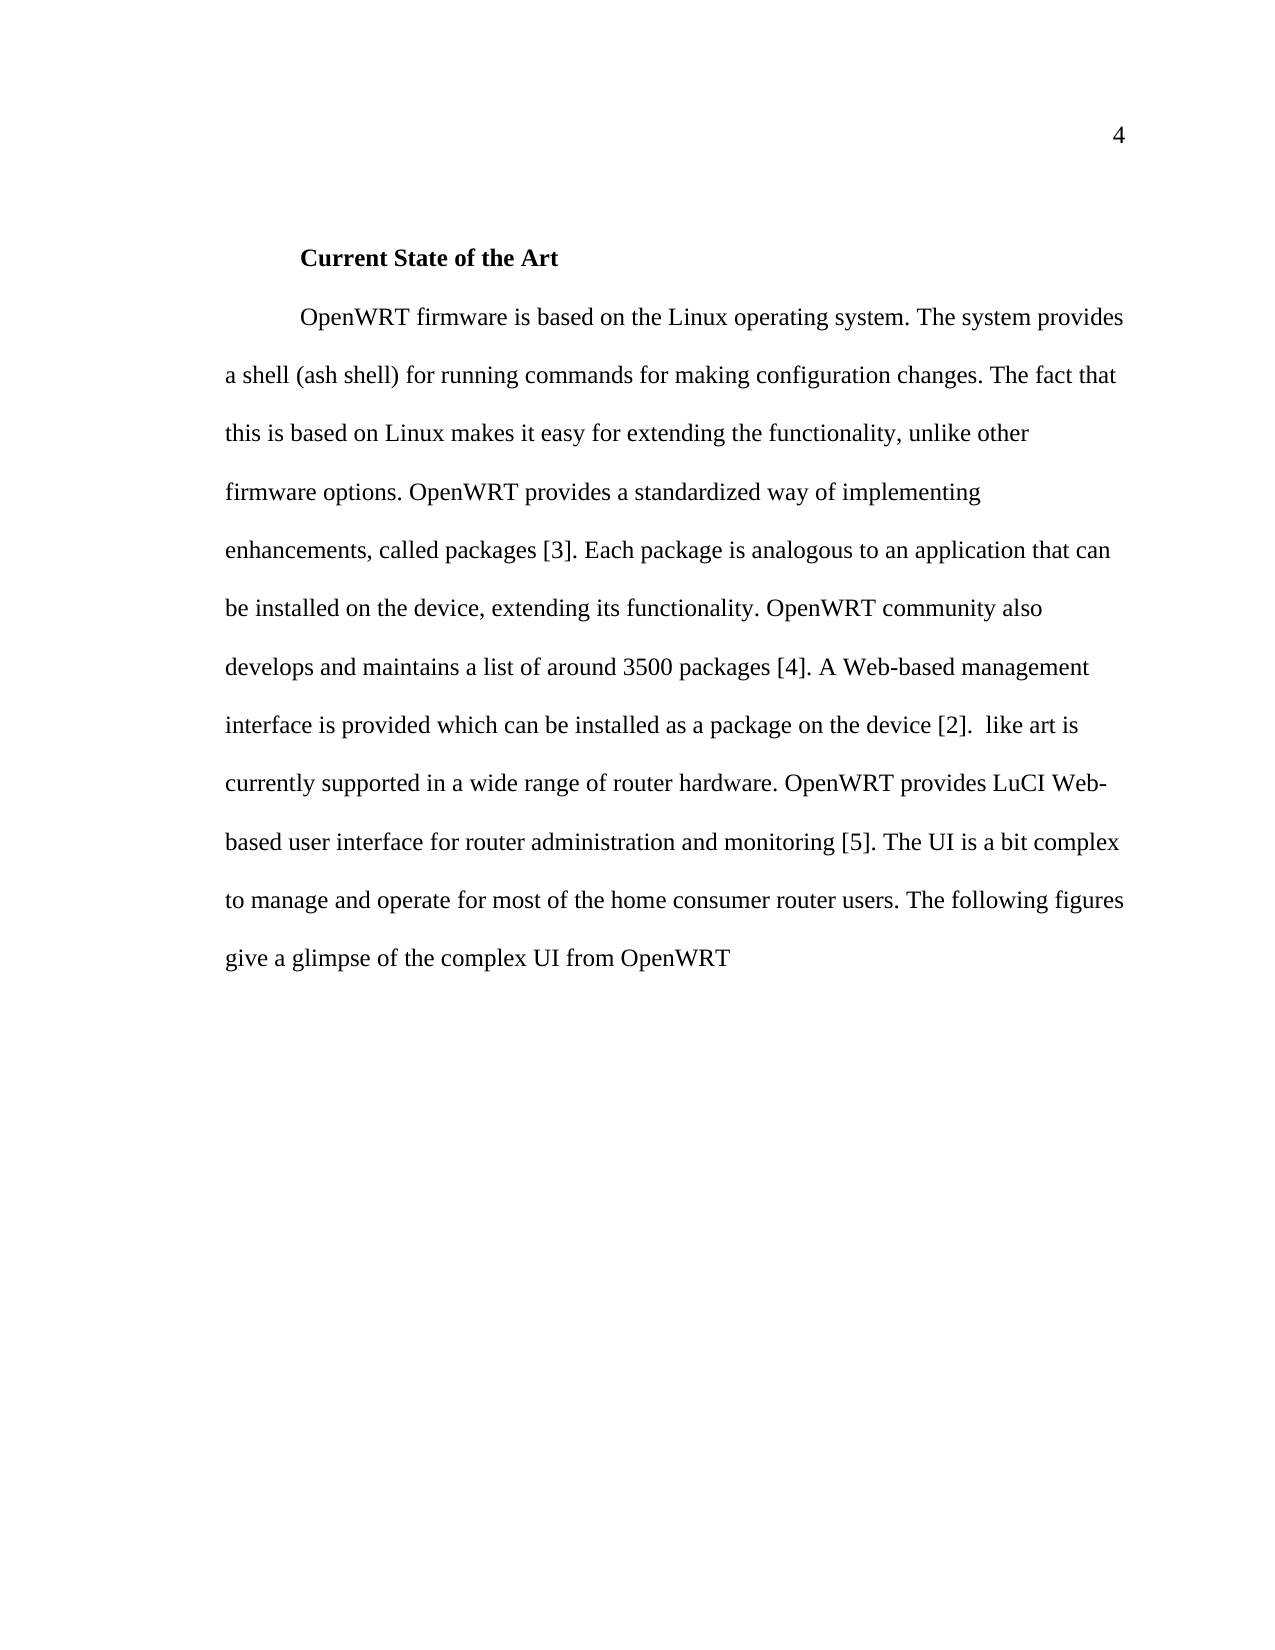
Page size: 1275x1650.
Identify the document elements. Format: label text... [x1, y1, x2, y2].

text OpenWRT firmware is based on the Linux operating system. The system provides a shell (ash shell) for running commands for making configuration changes. The fact that this is based on Linux makes it easy for extending the functionality, unlike other firmware options. OpenWRT provides a standardized way of implementing enhancements, called packages [3]. Each package is analogous to an application that can be installed on the device, extending its functionality. OpenWRT community also develops and maintains a list of around 3500 packages [4]. A Web-based management interface is provided which can be installed as a package on the device [2]. like art is currently supported in a wide range of router hardware. OpenWRT provides LuCI Web-based user interface for router administration and monitoring [5]. The UI is a bit complex to manage and operate for most of the home consumer router users. The following figures give a glimpse of the complex UI from OpenWRT [225, 278, 1125, 978]
subtitle Current State of the Art [225, 220, 1125, 278]
